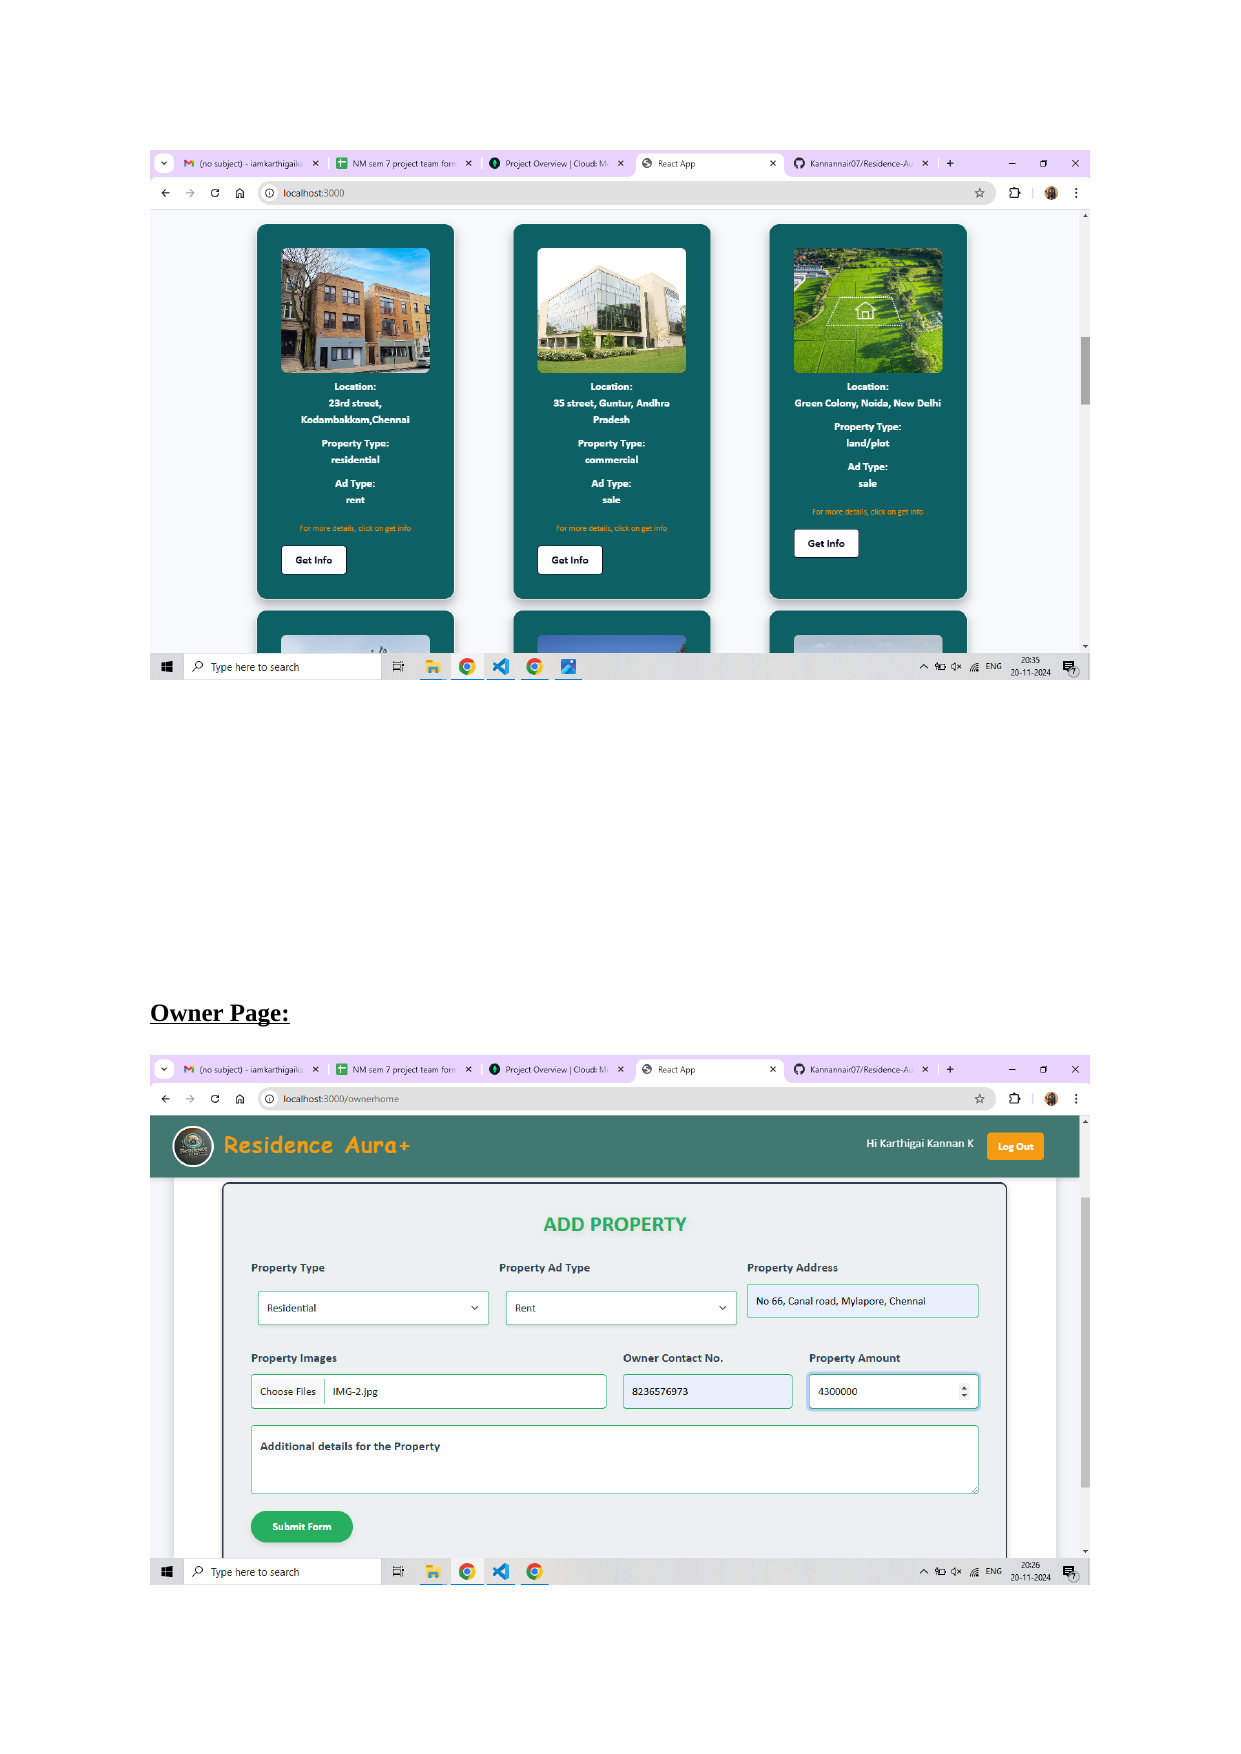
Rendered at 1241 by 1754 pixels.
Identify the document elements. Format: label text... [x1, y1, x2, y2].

picture [150, 1055, 1091, 1585]
picture [150, 150, 1091, 680]
text Owner Page: [150, 998, 1090, 1027]
